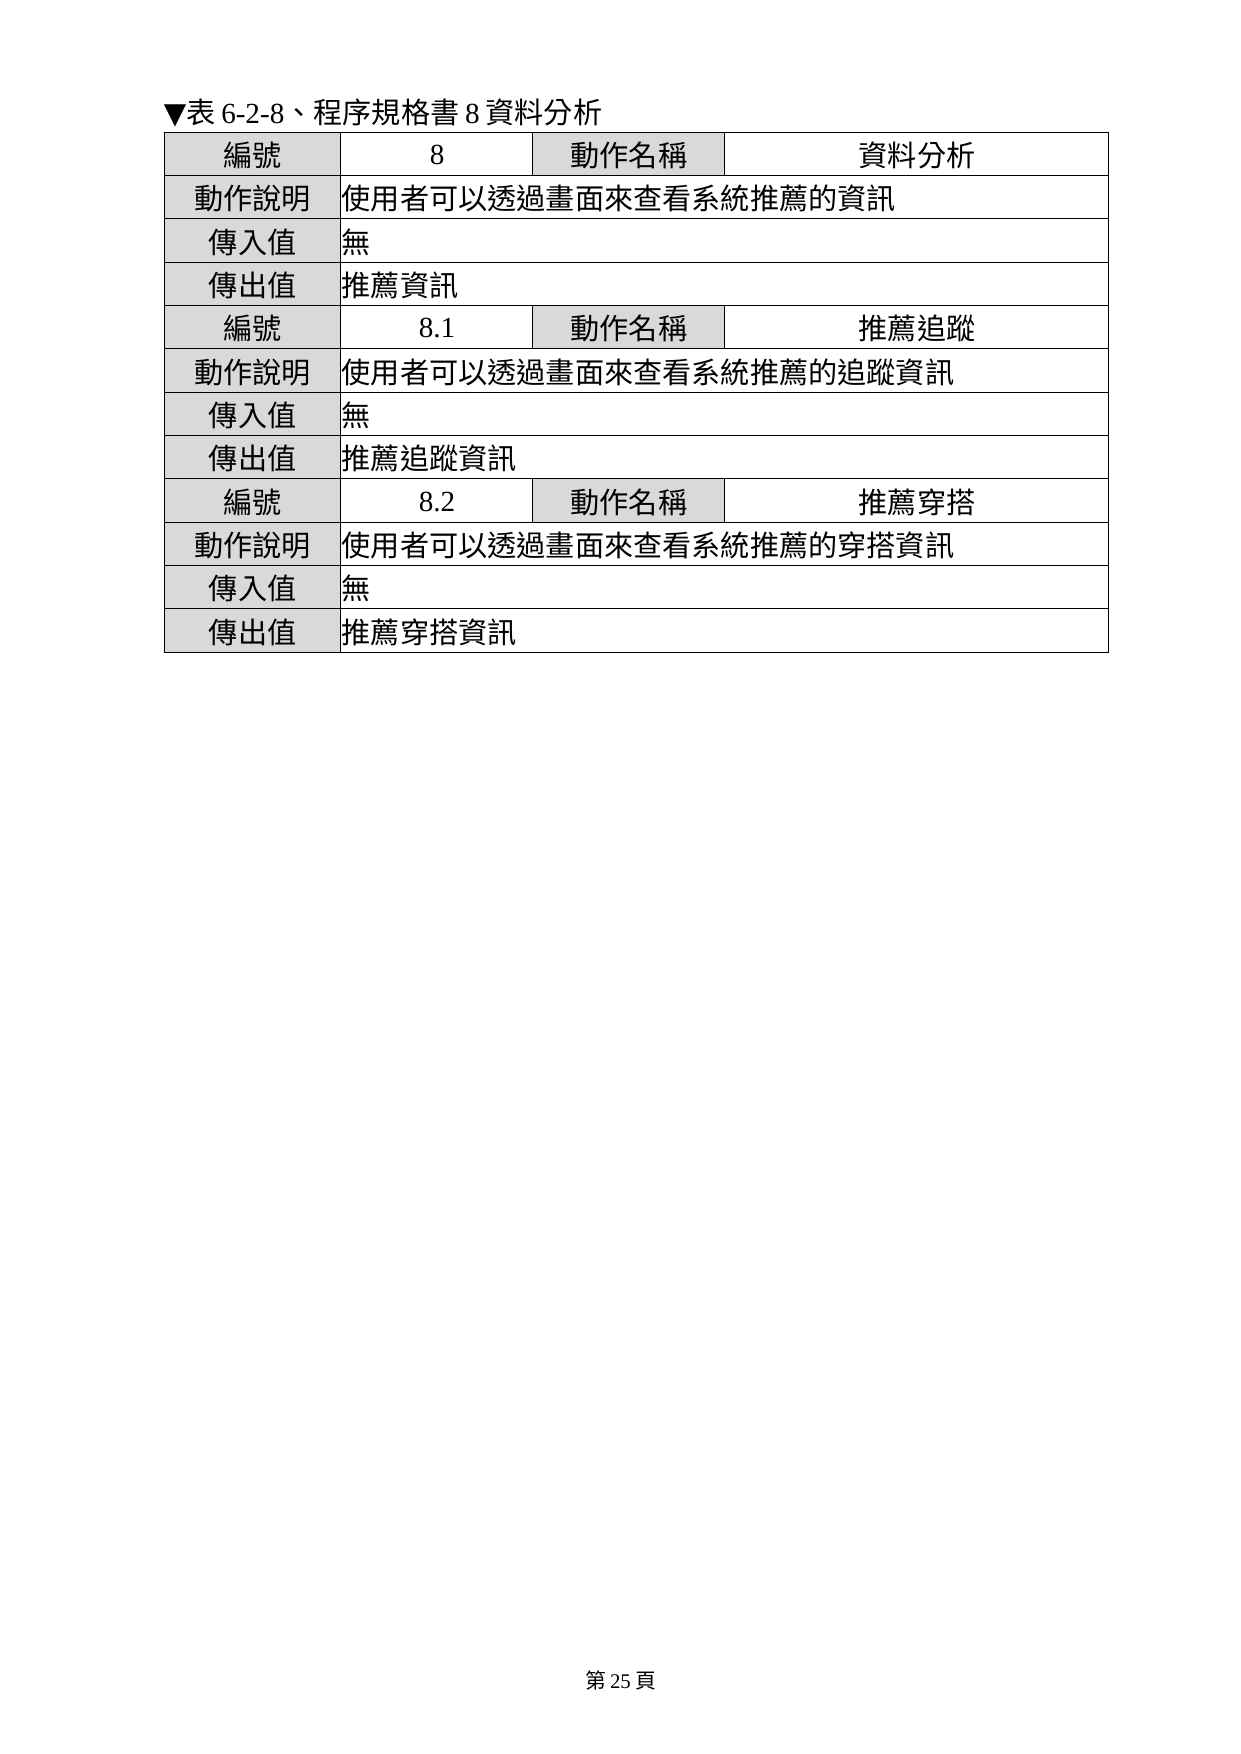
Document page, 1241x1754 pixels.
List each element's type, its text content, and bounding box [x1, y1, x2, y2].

table_header 資料分析 [725, 133, 1108, 175]
table_cell 推薦資訊 [341, 263, 1108, 305]
table_cell 8.1 [341, 306, 532, 348]
table_cell 動作名稱 [533, 306, 724, 348]
table_cell 動作說明 [165, 523, 340, 565]
table_cell 傳出值 [165, 263, 340, 305]
table_cell 動作說明 [165, 349, 340, 392]
table_cell 推薦追蹤 [725, 306, 1108, 348]
table_header 動作名稱 [533, 133, 724, 175]
text ▼表6-2-8、程序規格書8資料分析 [164, 89, 1152, 132]
table_cell 無 [341, 393, 1108, 435]
table_cell 傳入值 [165, 219, 340, 262]
table_cell 使用者可以透過畫面來查看系統推薦的資訊 [341, 176, 1108, 218]
table_cell 8.2 [341, 479, 532, 522]
table_cell 推薦追蹤資訊 [341, 436, 1108, 478]
table_cell 傳出值 [165, 609, 340, 652]
table_cell 傳入值 [165, 566, 340, 608]
table_header 8 [341, 133, 532, 175]
table_cell 動作名稱 [533, 479, 724, 522]
table_cell 使用者可以透過畫面來查看系統推薦的追蹤資訊 [341, 349, 1108, 392]
table_cell 傳出值 [165, 436, 340, 478]
table_cell 推薦穿搭 [725, 479, 1108, 522]
table_header 編號 [165, 133, 340, 175]
table_cell 無 [341, 219, 1108, 262]
table_cell 使用者可以透過畫面來查看系統推薦的穿搭資訊 [341, 523, 1108, 565]
table_cell 傳入值 [165, 393, 340, 435]
table_cell 編號 [165, 306, 340, 348]
table_cell 動作說明 [165, 176, 340, 218]
table_cell 編號 [165, 479, 340, 522]
table_cell 推薦穿搭資訊 [341, 609, 1108, 652]
table_cell 無 [341, 566, 1108, 608]
